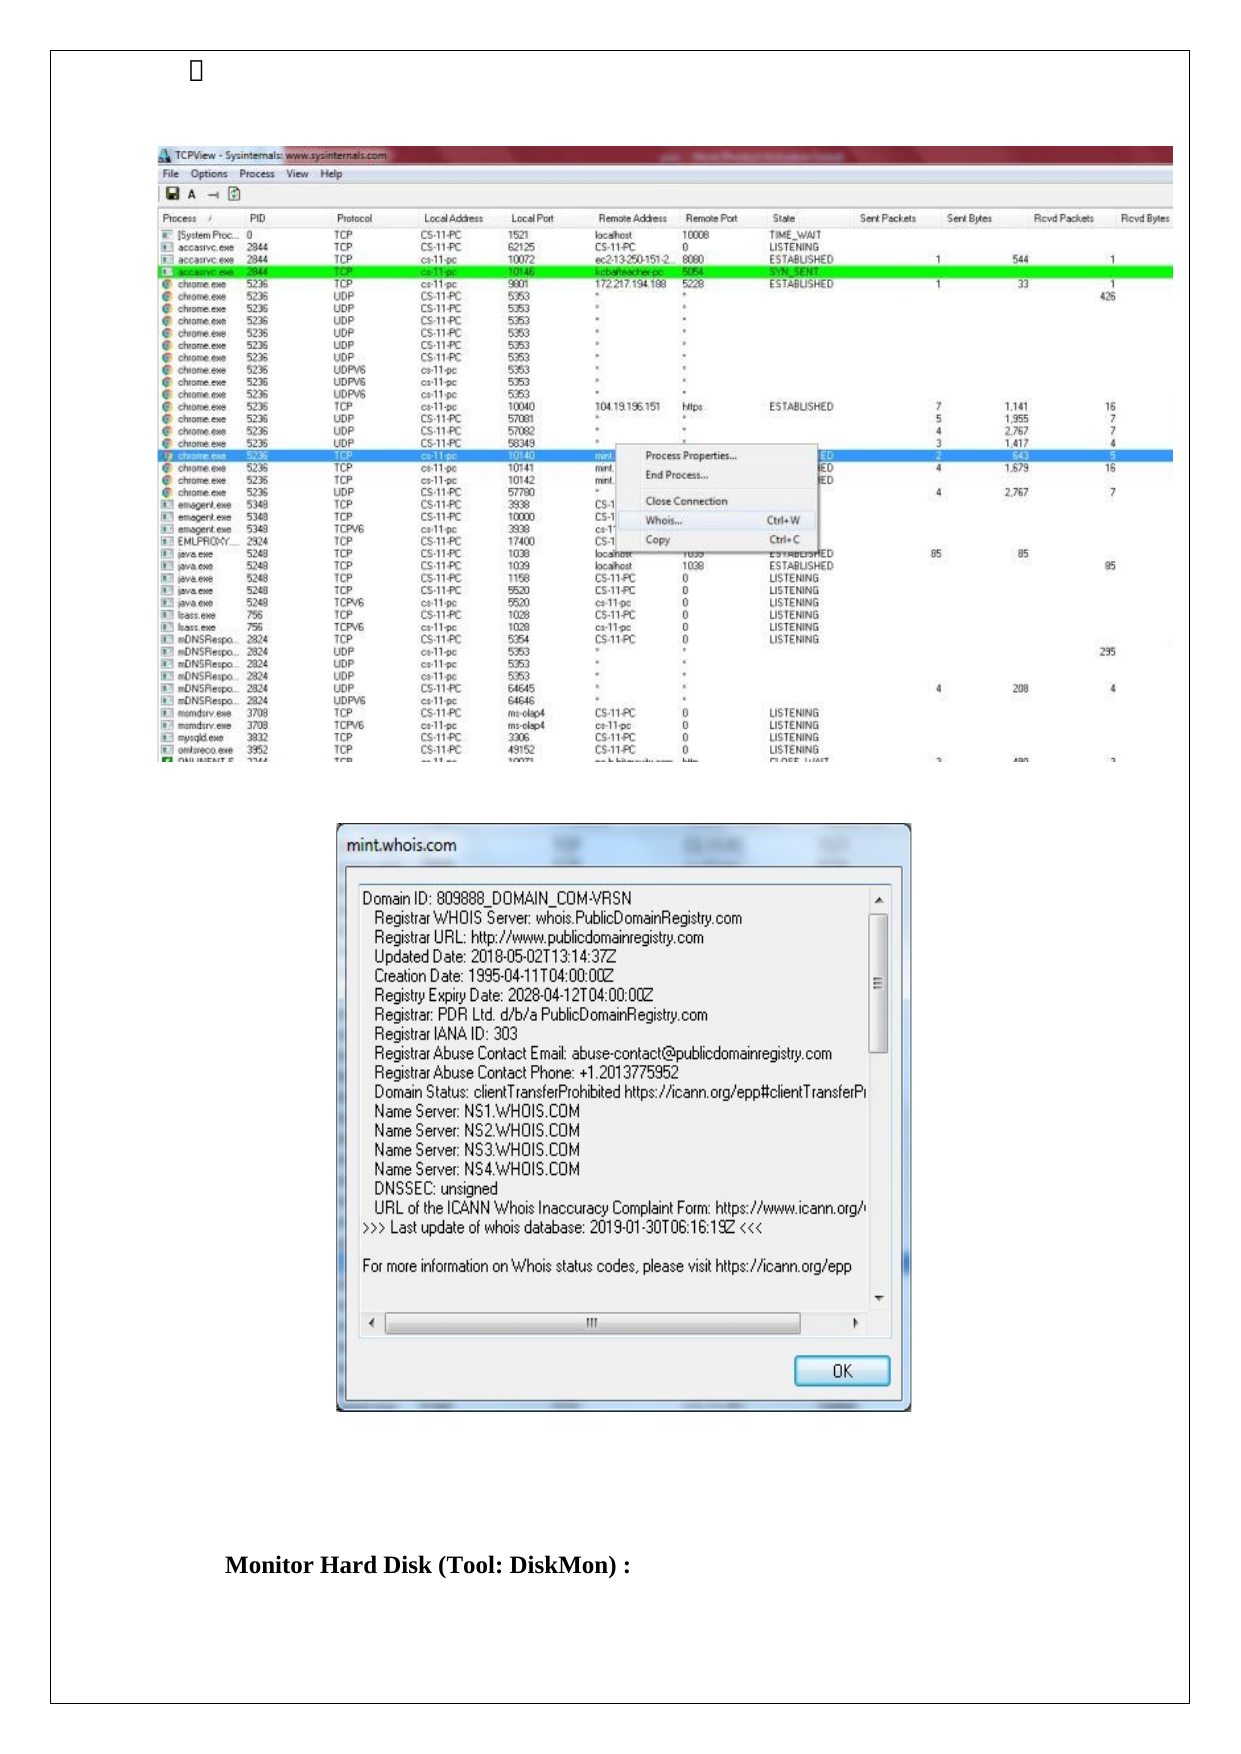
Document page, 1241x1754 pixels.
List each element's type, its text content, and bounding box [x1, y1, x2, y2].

text Monitor Hard Disk (Tool: DiskMon) : [225, 1550, 1173, 1578]
picture [157, 146, 1173, 762]
picture [336, 823, 912, 1412]
